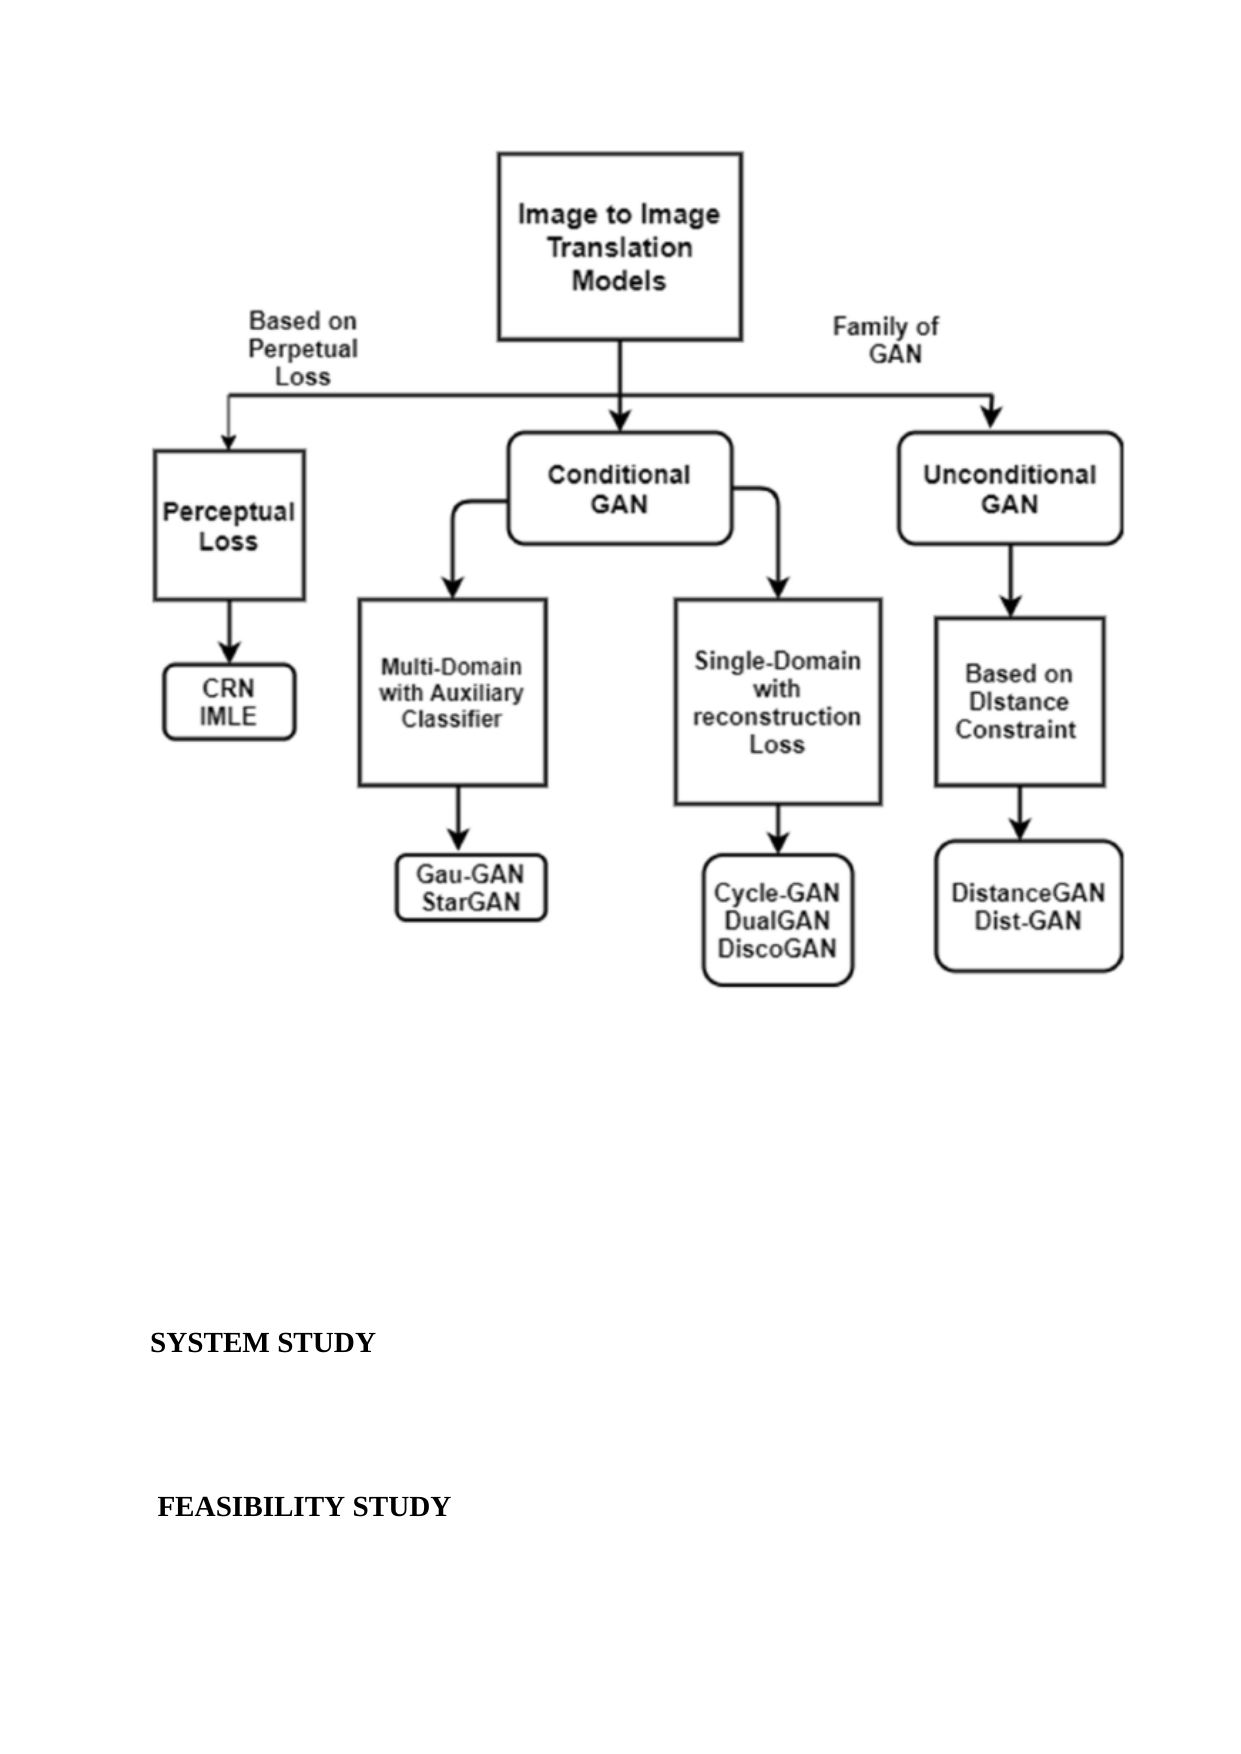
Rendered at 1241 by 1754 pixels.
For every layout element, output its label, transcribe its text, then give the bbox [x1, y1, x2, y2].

text FEASIBILITY STUDY [150, 1489, 1090, 1522]
picture [150, 150, 1125, 990]
text SYSTEM STUDY [150, 1326, 1090, 1359]
